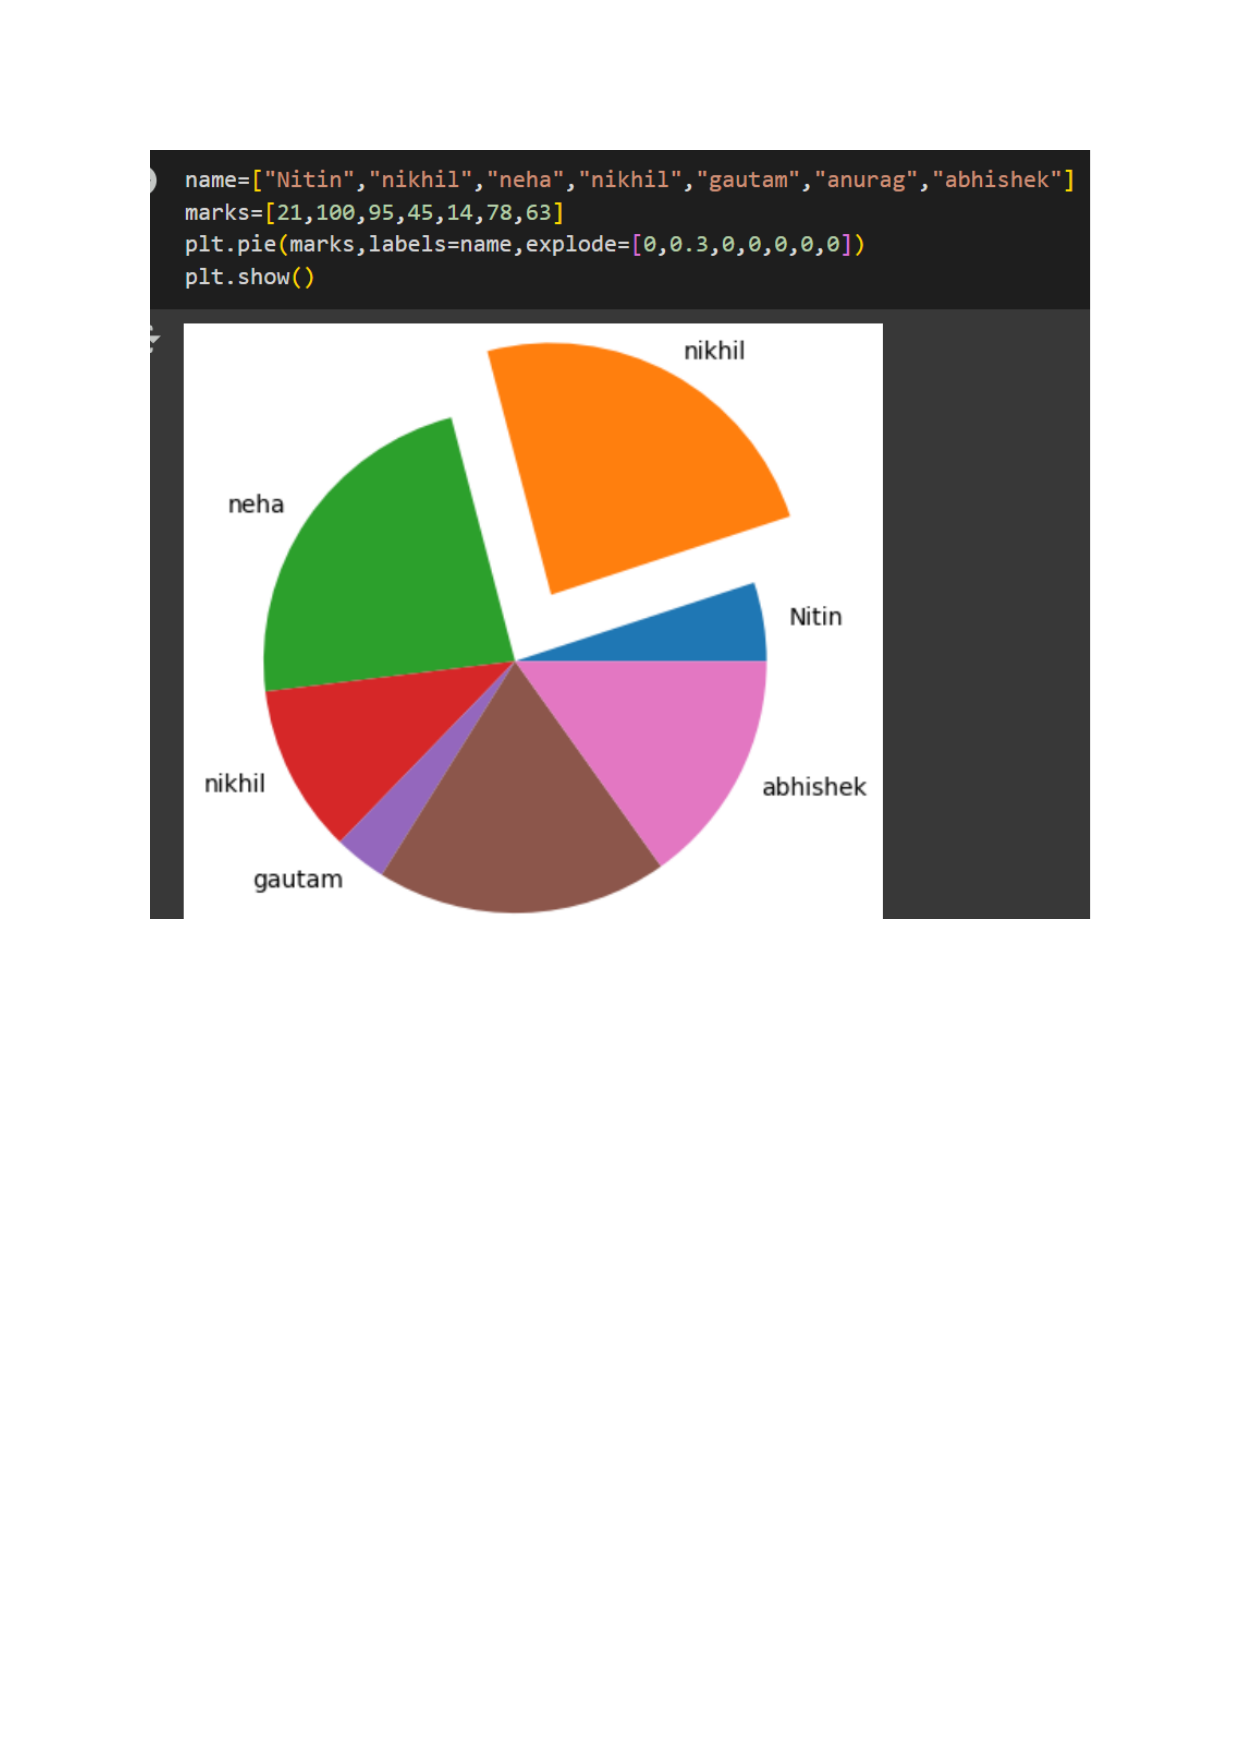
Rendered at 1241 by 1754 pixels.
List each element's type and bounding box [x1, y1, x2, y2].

picture [150, 150, 1091, 919]
